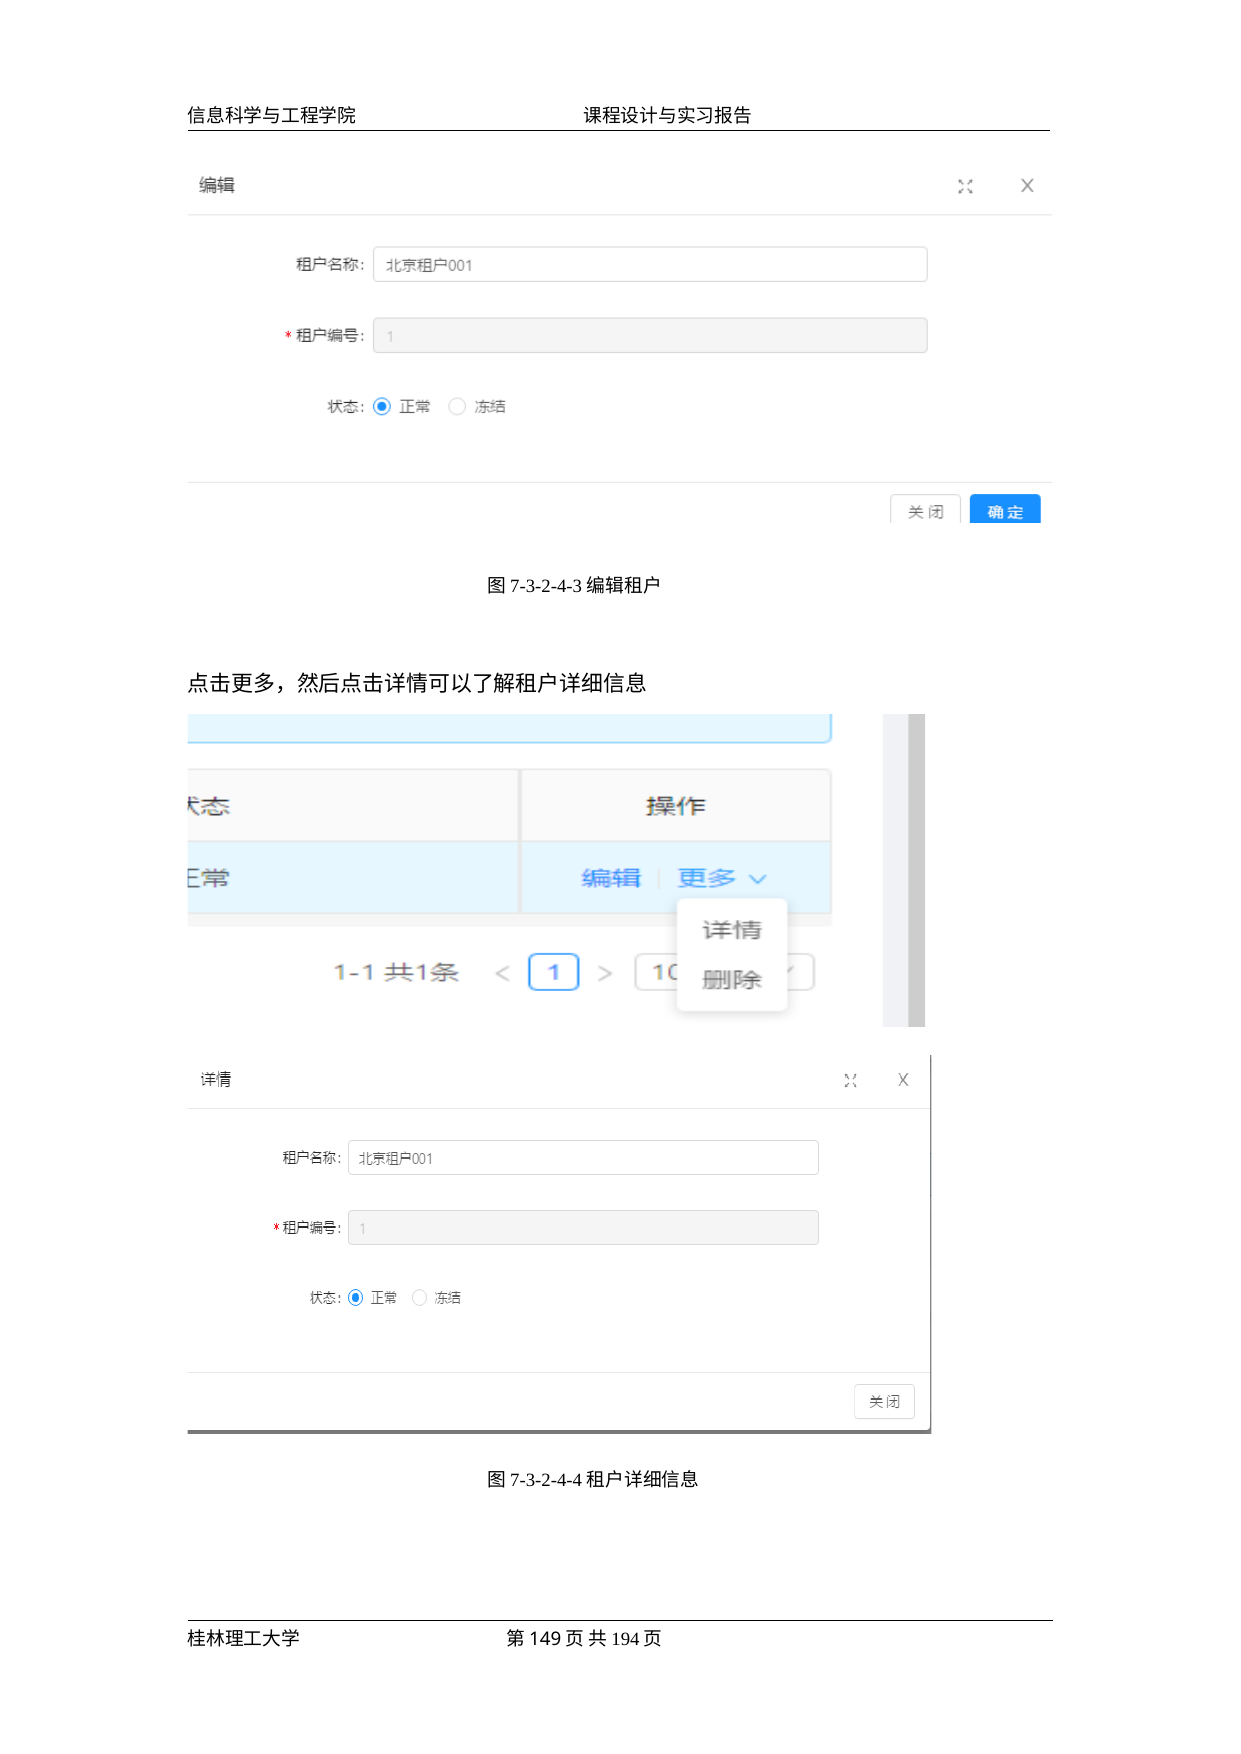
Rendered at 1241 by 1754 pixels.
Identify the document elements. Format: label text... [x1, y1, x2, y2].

text 图7-3-2-4-3 编辑租户 [187, 568, 1053, 601]
text 图7-3-2-4-4 租户详细信息 [187, 1462, 1053, 1494]
text 点击更多，然后点击详情可以了解租户详细信息 [187, 666, 1053, 698]
picture [187, 714, 926, 1027]
picture [187, 162, 1053, 523]
picture [187, 1055, 932, 1434]
